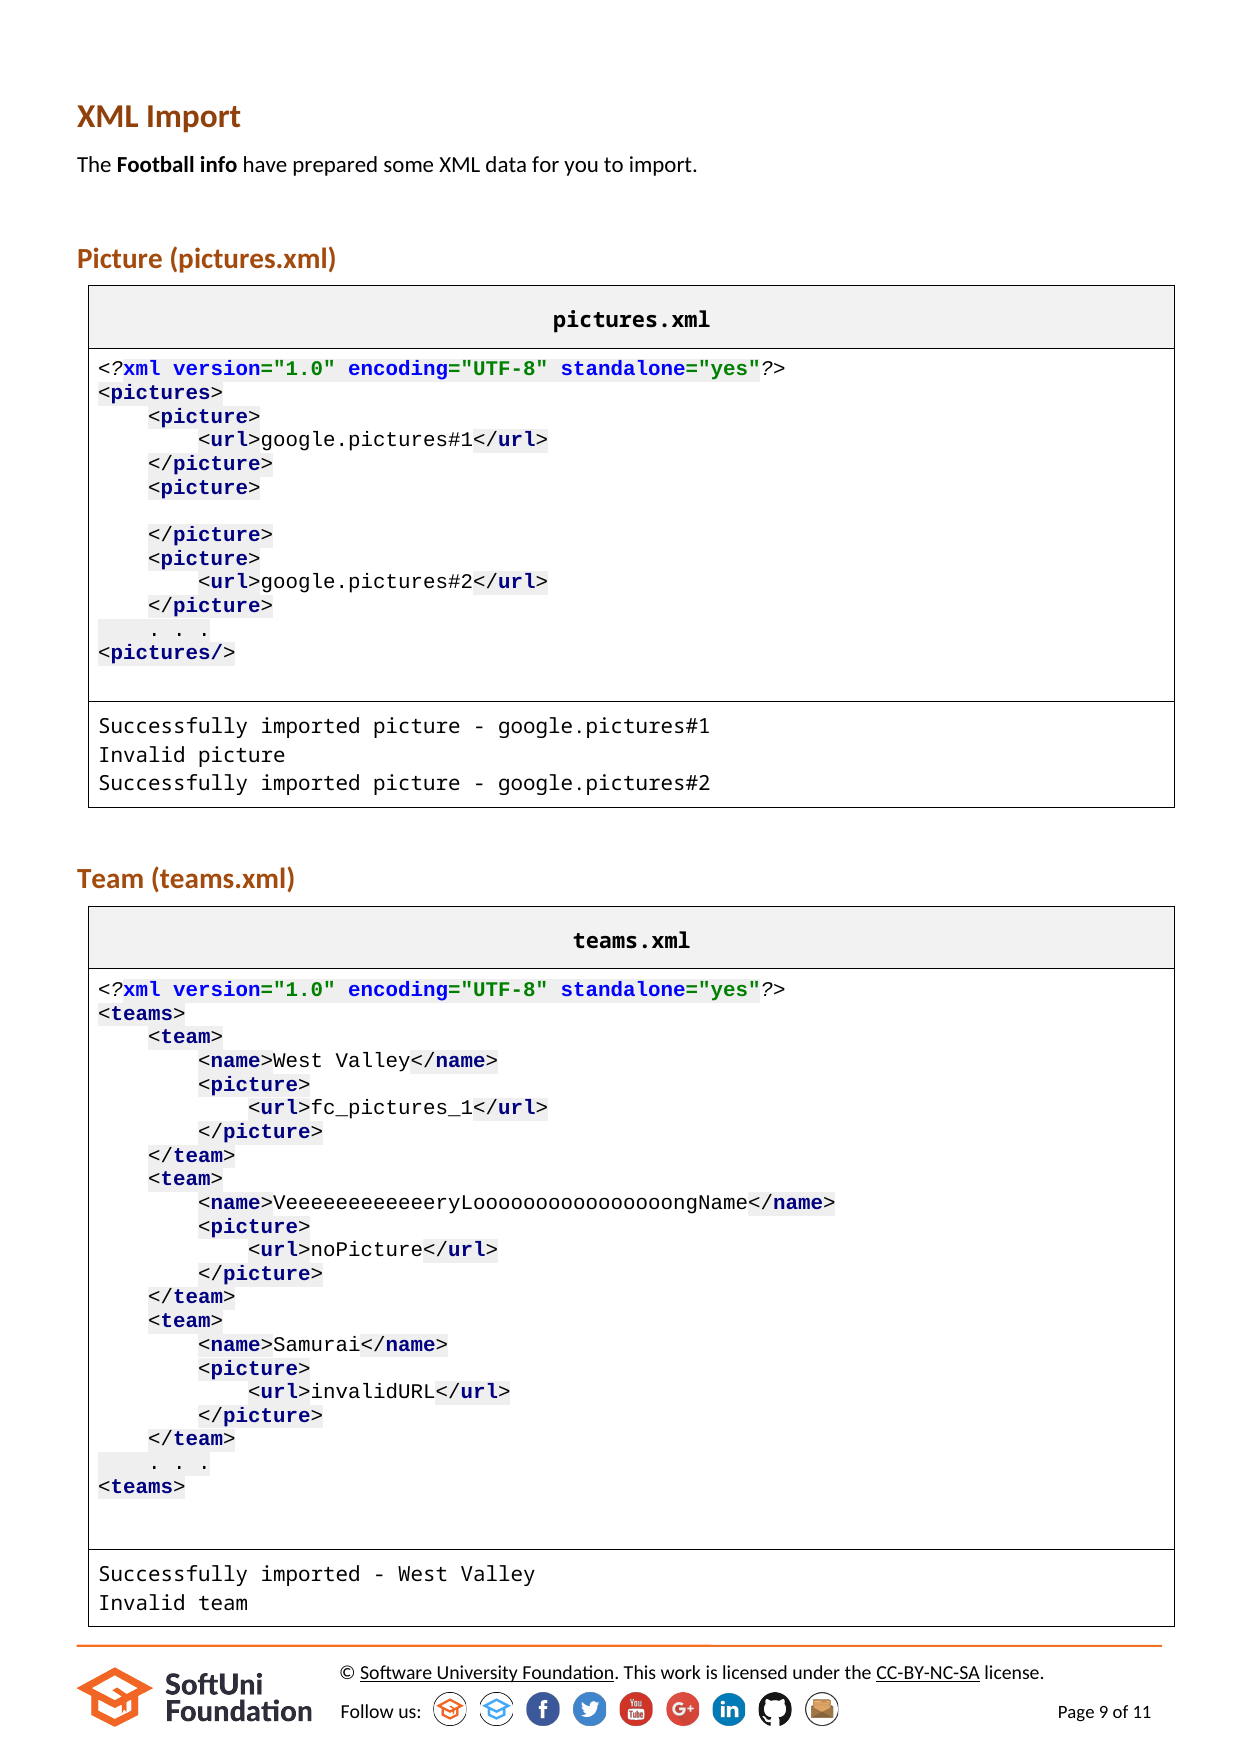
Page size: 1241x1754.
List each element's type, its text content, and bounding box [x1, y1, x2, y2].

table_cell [89, 1550, 1174, 1626]
subtitle Picture (pictures.xml) [77, 240, 1163, 276]
text The Football info have prepared some XML data for you to import. [77, 151, 1163, 178]
picture [736, 1693, 746, 1703]
picture [712, 1693, 722, 1703]
picture [76, 1667, 312, 1727]
picture [758, 1692, 792, 1726]
table_cell Successfully imported picture - google.pictures#1 Invalid picture Successfully imported picture - google.pictures#2 [89, 702, 1174, 807]
table_cell <?xml version="1.0" encoding="UTF-8" standalone="yes"?> <pictures> <picture> <url>google.pictures#1</url> </picture> <picture> </picture> <picture> <url>google.pictures#2</url> </picture> . . . <pictures/> [89, 349, 1174, 701]
picture [573, 1692, 607, 1726]
picture [727, 1707, 738, 1717]
picture [526, 1692, 560, 1726]
picture [736, 1716, 746, 1726]
picture [480, 1692, 513, 1726]
picture [712, 1716, 722, 1726]
table_header pictures.xml [89, 286, 1174, 348]
picture [666, 1692, 700, 1726]
picture [433, 1692, 467, 1726]
table_cell <?xml version="1.0" encoding="UTF-8" standalone="yes"?> <teams> <team> <name>West Valley</name> <picture> <url>fc_pictures_1</url> </picture> </team> <team> <name>VeeeeeeeeeeeeryLoooooooooooooooongName</name> <picture> <url>noPicture</url> </picture> </team> <team> <name>Samurai</name> <picture> <url>invalidURL</url> </picture> </team> . . . <teams> [89, 969, 1174, 1549]
subtitle XML Import [77, 95, 1163, 136]
picture [619, 1692, 653, 1726]
picture [805, 1692, 839, 1726]
subtitle Team (teams.xml) [77, 861, 1163, 896]
table_header teams.xml [89, 907, 1174, 968]
